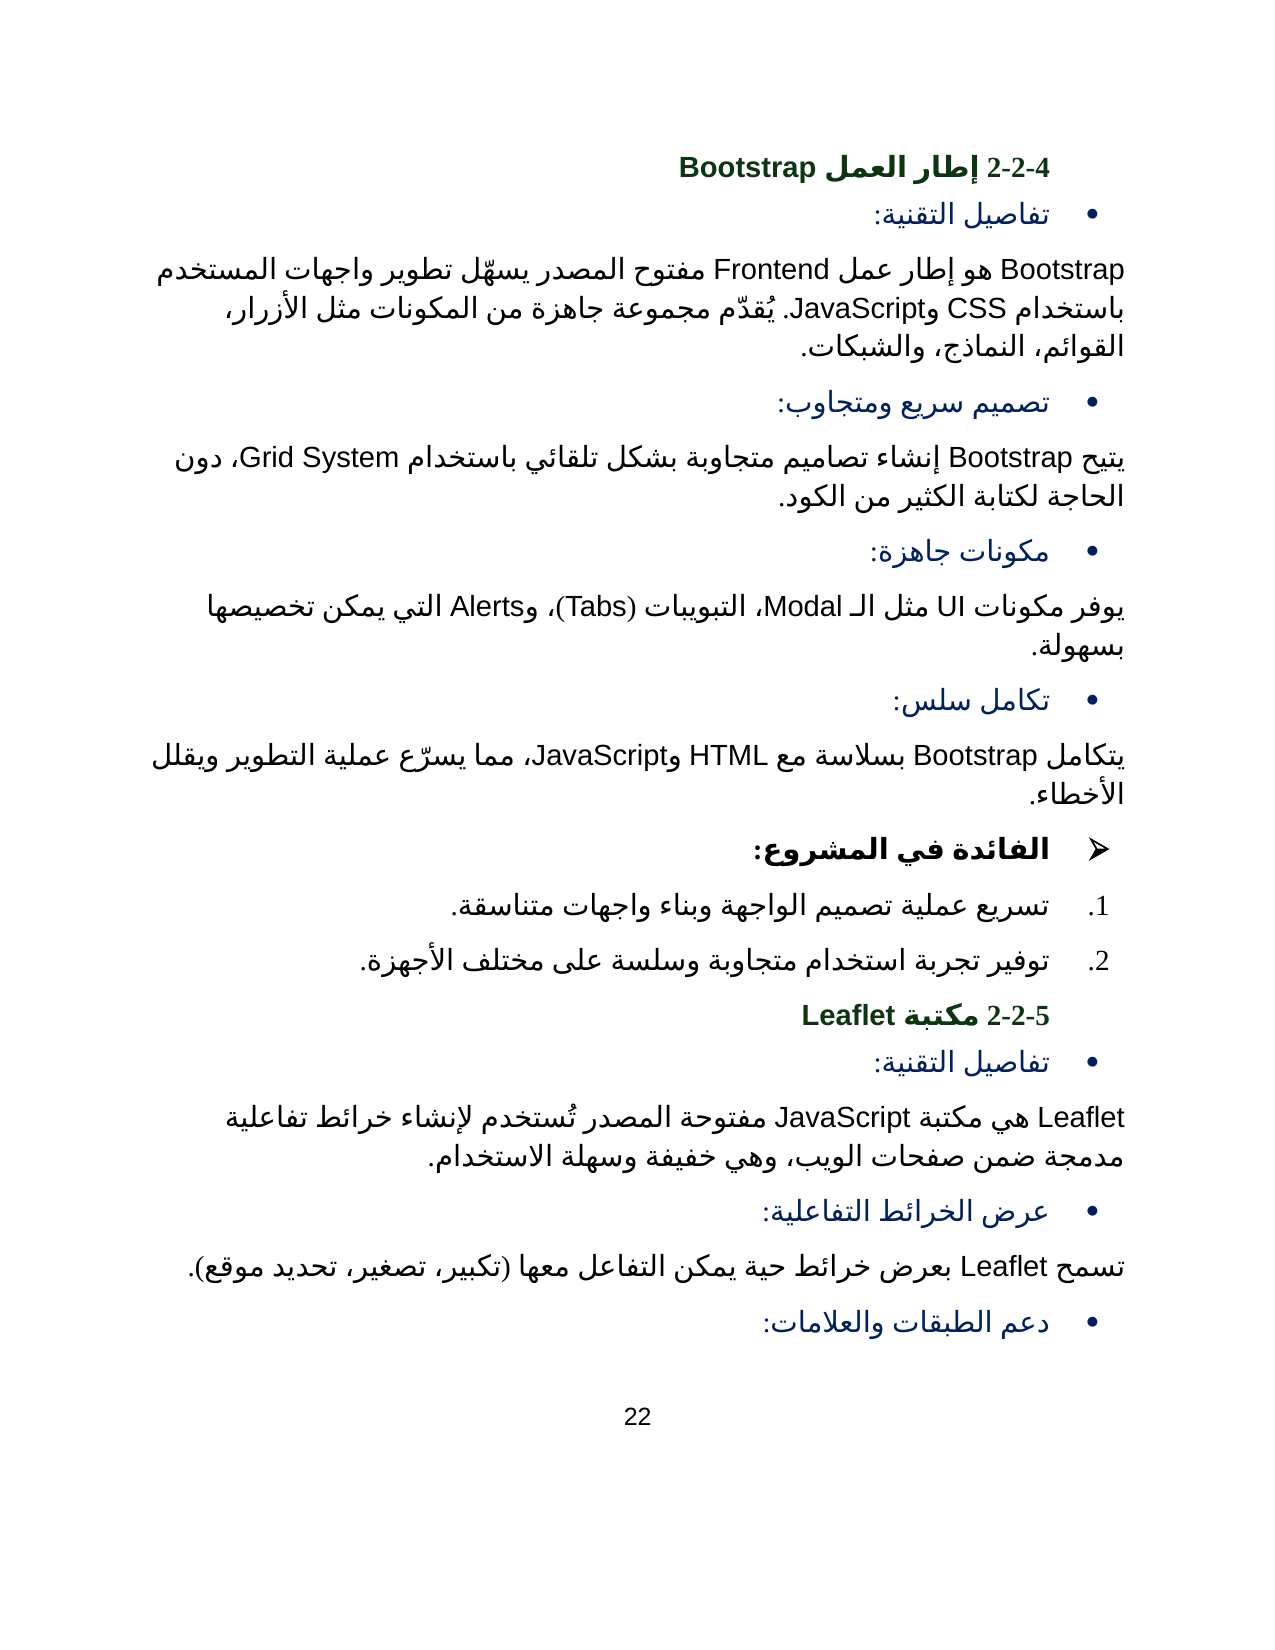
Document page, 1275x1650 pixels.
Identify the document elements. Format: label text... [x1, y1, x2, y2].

list دعم الطبقات والعلامات: [150, 1305, 1087, 1338]
text Leaflet هي مكتبة JavaScript مفتوحة المصدر تُستخدم لإنشاء خرائط تفاعلية مدمجة ضمن صفحات الويب، وهي خفيفة وسهلة الاستخدام. [150, 1100, 1125, 1172]
list تفاصيل التقنية: [150, 197, 1087, 231]
list توفير تجربة استخدام متجاوبة وسلسة على مختلف الأجهزة. [150, 943, 1087, 976]
text يتيح Bootstrap إنشاء تصاميم متجاوبة بشكل تلقائي باستخدام Grid System، دون الحاجة لكتابة الكثير من الكود. [150, 440, 1125, 512]
list مكونات جاهزة: [150, 534, 1087, 568]
list تفاصيل التقنية: [150, 1045, 1087, 1079]
text 2-2-5 مكتبة Leaflet [150, 998, 1125, 1032]
text 2-2-4 إطار العمل Bootstrap [150, 150, 1125, 184]
list تصميم سريع ومتجاوب: [150, 385, 1087, 418]
list تسريع عملية تصميم الواجهة وبناء واجهات متناسقة. [150, 888, 1087, 921]
text يتكامل Bootstrap بسلاسة مع HTML وJavaScript، مما يسرّع عملية التطوير ويقلل الأخطاء. [150, 738, 1125, 811]
list تكامل سلس: [150, 683, 1087, 717]
text تسمح Leaflet بعرض خرائط حية يمكن التفاعل معها (تكبير، تصغير، تحديد موقع). [150, 1249, 1125, 1283]
list الفائدة في المشروع: [150, 832, 1087, 866]
text يوفر مكونات UI مثل الـ Modal، التبويبات (Tabs)، وAlerts التي يمكن تخصيصها بسهولة. [150, 589, 1125, 661]
text Bootstrap هو إطار عمل Frontend مفتوح المصدر يسهّل تطوير واجهات المستخدم باستخدام CSS وJavaScript. يُقدّم مجموعة جاهزة من المكونات مثل الأزرار، القوائم، النماذج، والشبكات. [150, 252, 1125, 363]
list عرض الخرائط التفاعلية: [150, 1194, 1087, 1228]
